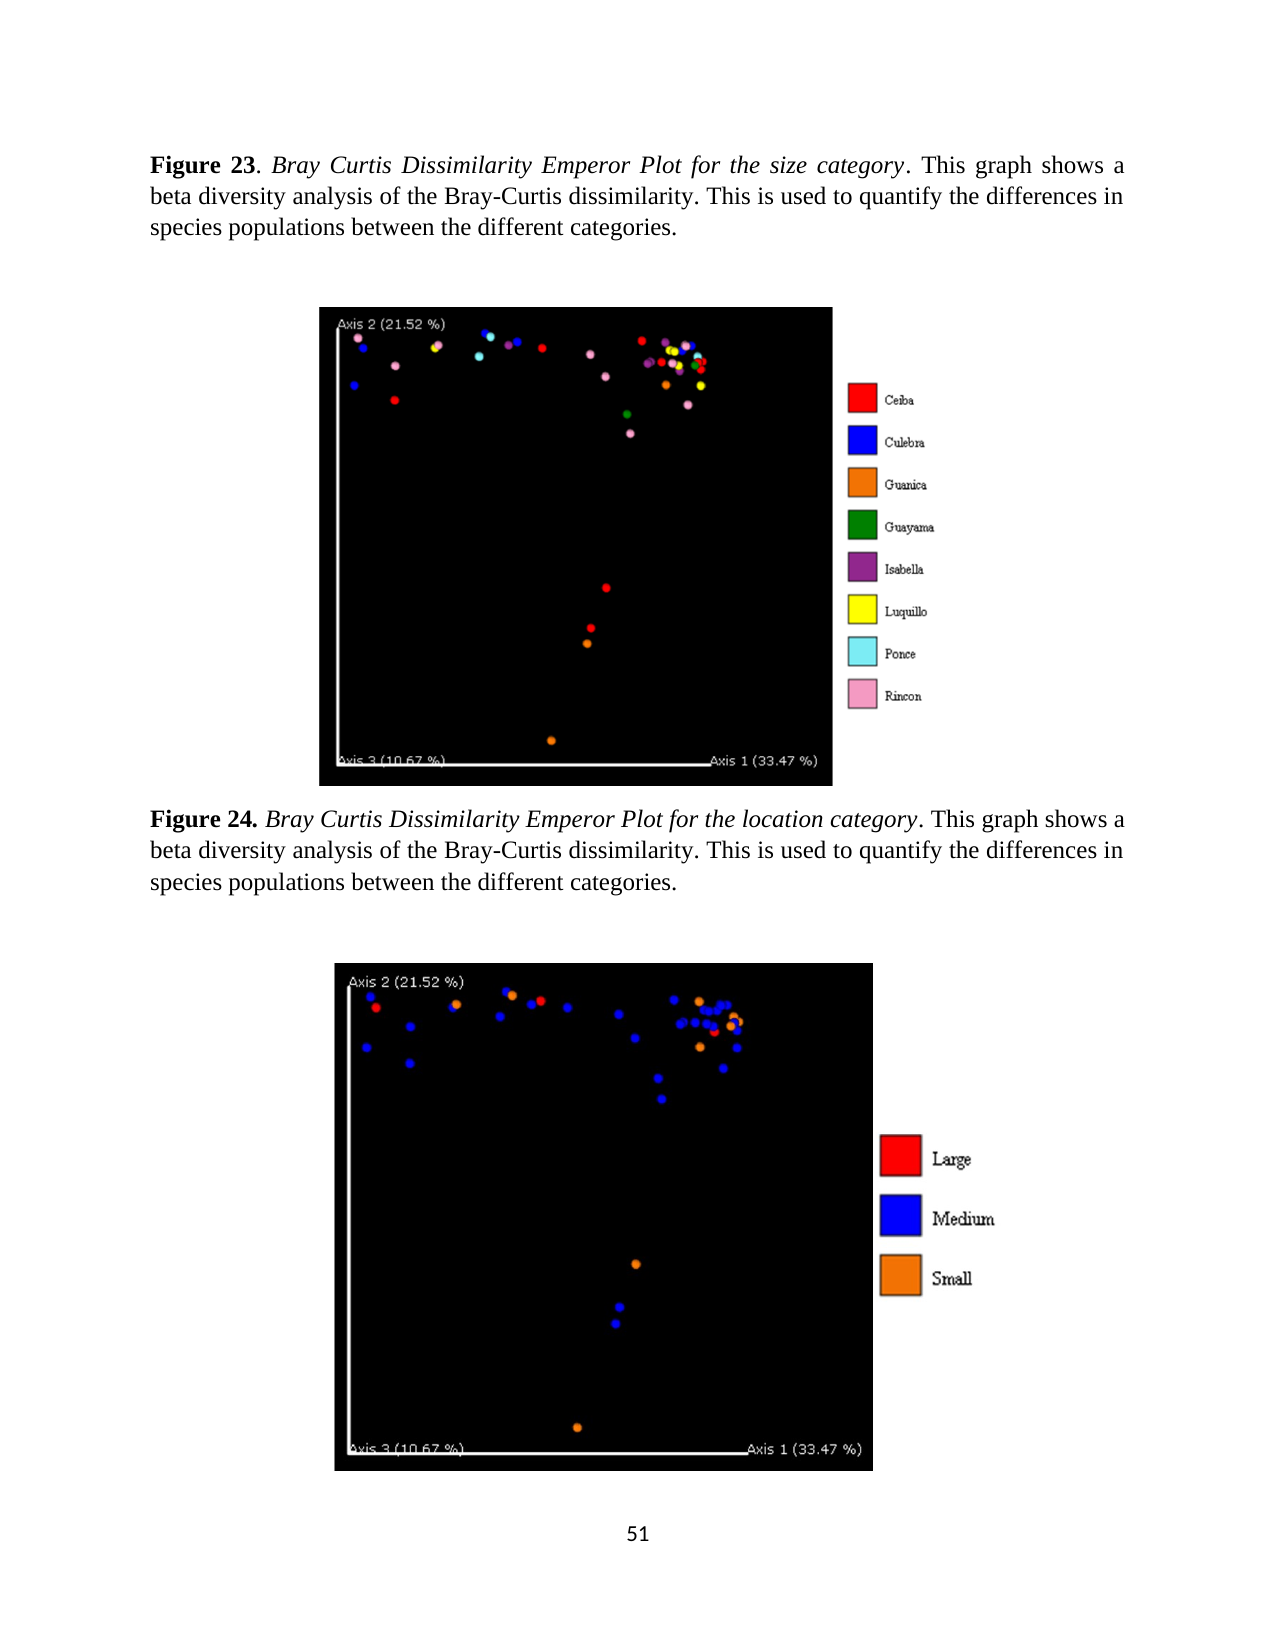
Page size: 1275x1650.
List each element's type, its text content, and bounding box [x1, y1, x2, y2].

text Figure 24. Bray Curtis Dissimilarity Emperor Plot for the location category. This graph shows a beta diversity analysis of the Bray-Curtis dissimilarity. This is used to quantify the differences in species populations between the different categories. [150, 804, 1125, 895]
picture [150, 307, 1001, 786]
picture [150, 962, 1057, 1472]
text Figure 23. Bray Curtis Dissimilarity Emperor Plot for the size category. This graph shows a beta diversity analysis of the Bray-Curtis dissimilarity. This is used to quantify the differences in species populations between the different categories. [150, 150, 1125, 241]
